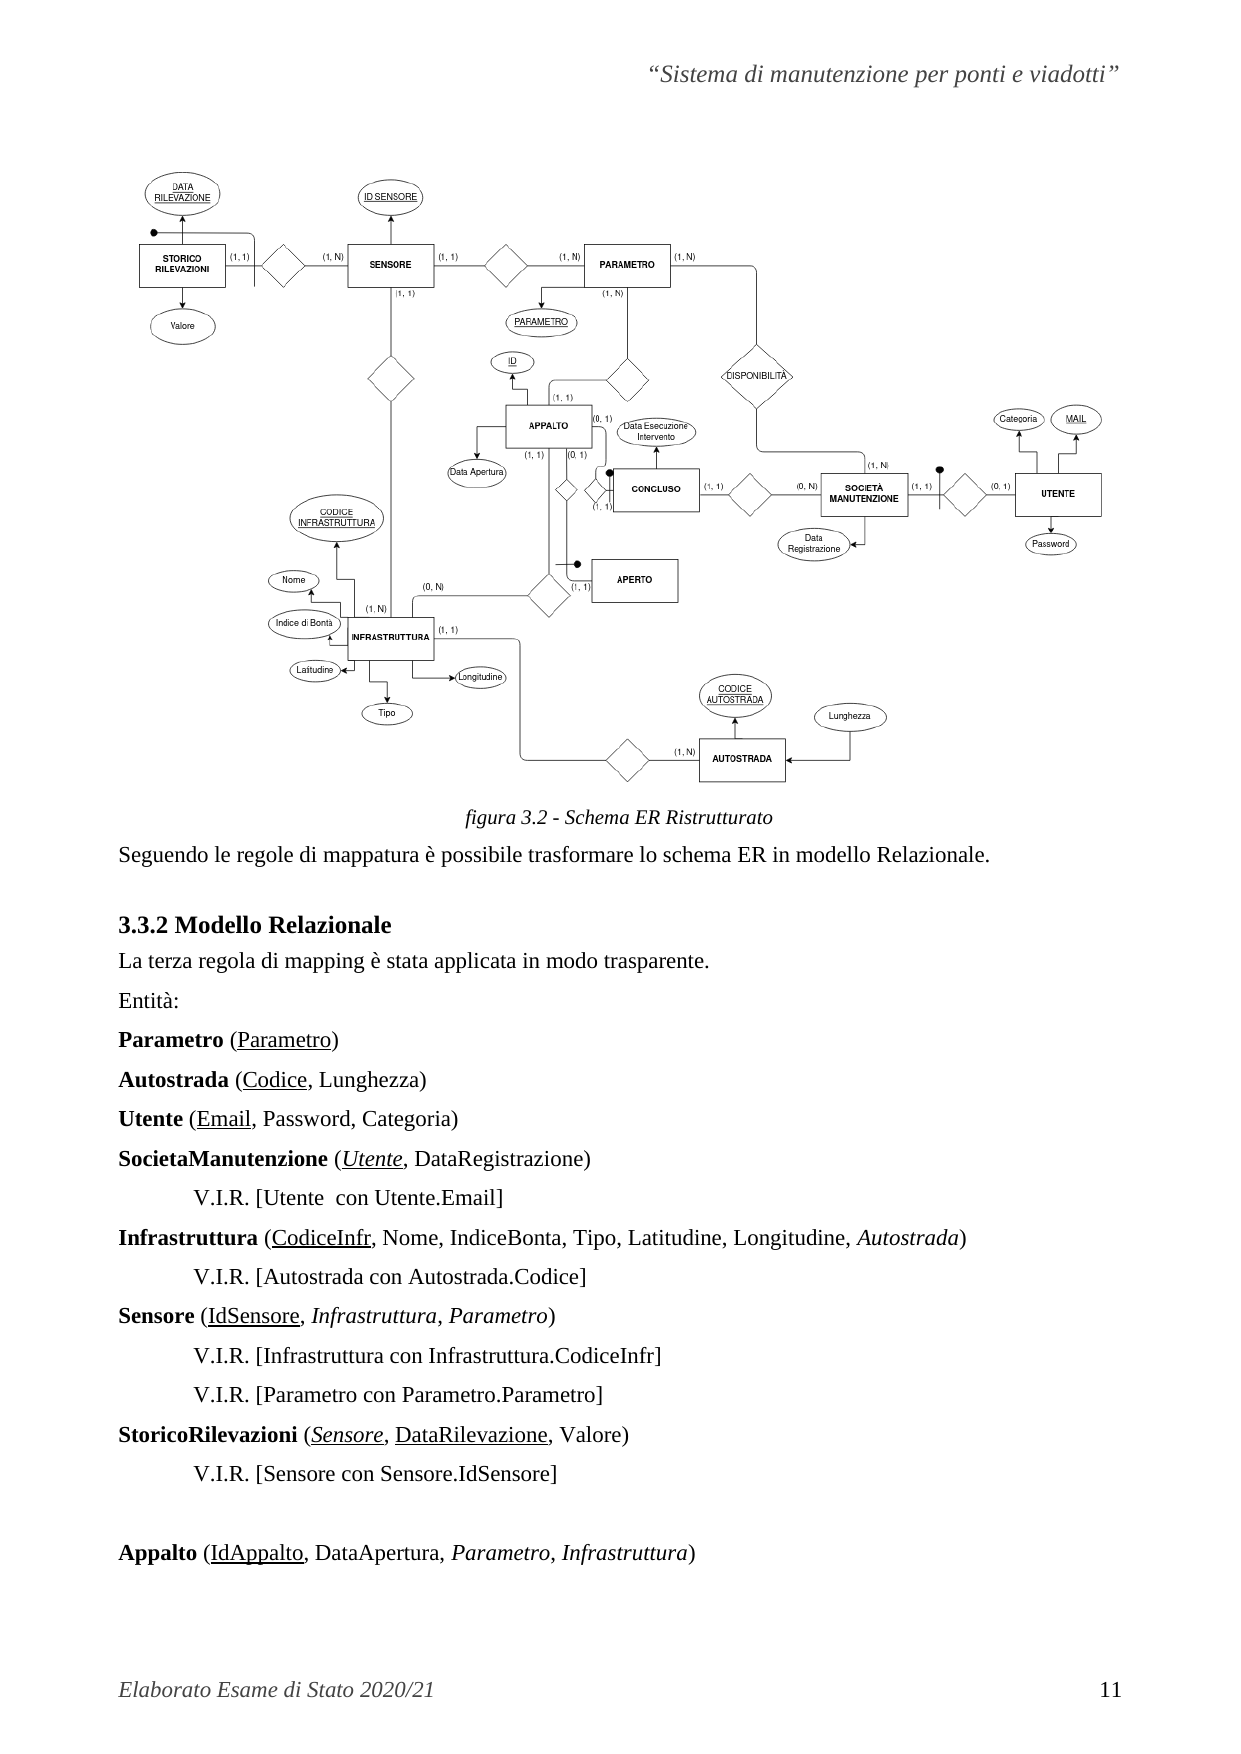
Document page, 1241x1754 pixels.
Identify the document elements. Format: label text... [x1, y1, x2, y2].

text figura 3.2 - Schema ER Ristrutturato [118, 805, 1122, 829]
text StoricoRilevazioni (Sensore, DataRilevazione, Valore) [118, 1421, 1122, 1447]
text Parametro (Parametro) [118, 1026, 1122, 1052]
text Autostrada (Codice, Lunghezza) [118, 1066, 1122, 1092]
text V.I.R. [Parametro con Parametro.Parametro] [118, 1381, 1122, 1408]
subtitle 3.3.2 Modello Relazionale [118, 910, 1122, 939]
text V.I.R. [Autostrada con Autostrada.Codice] [118, 1263, 1122, 1289]
text Entità: [118, 987, 1122, 1013]
text Sensore (IdSensore, Infrastruttura, Parametro) [118, 1302, 1122, 1329]
text V.I.R. [Infrastruttura con Infrastruttura.CodiceInfr] [118, 1342, 1122, 1368]
picture [129, 162, 1111, 792]
text Appalto (IdAppalto, DataApertura, Parametro, Infrastruttura) [118, 1539, 1122, 1566]
text V.I.R. [Sensore con Sensore.IdSensore] [118, 1460, 1122, 1487]
text V.I.R. [Utente con Utente.Email] [118, 1184, 1122, 1210]
text La terza regola di mapping è stata applicata in modo trasparente. [118, 947, 1122, 973]
text Seguendo le regole di mappatura è possibile trasformare lo schema ER in modello Relazionale. [118, 841, 1122, 868]
text SocietaManutenzione (Utente, DataRegistrazione) [118, 1144, 1122, 1171]
text Utente (Email, Password, Categoria) [118, 1105, 1122, 1131]
text Infrastruttura (CodiceInfr, Nome, IndiceBonta, Tipo, Latitudine, Longitudine, Autostrada) [118, 1223, 1122, 1250]
